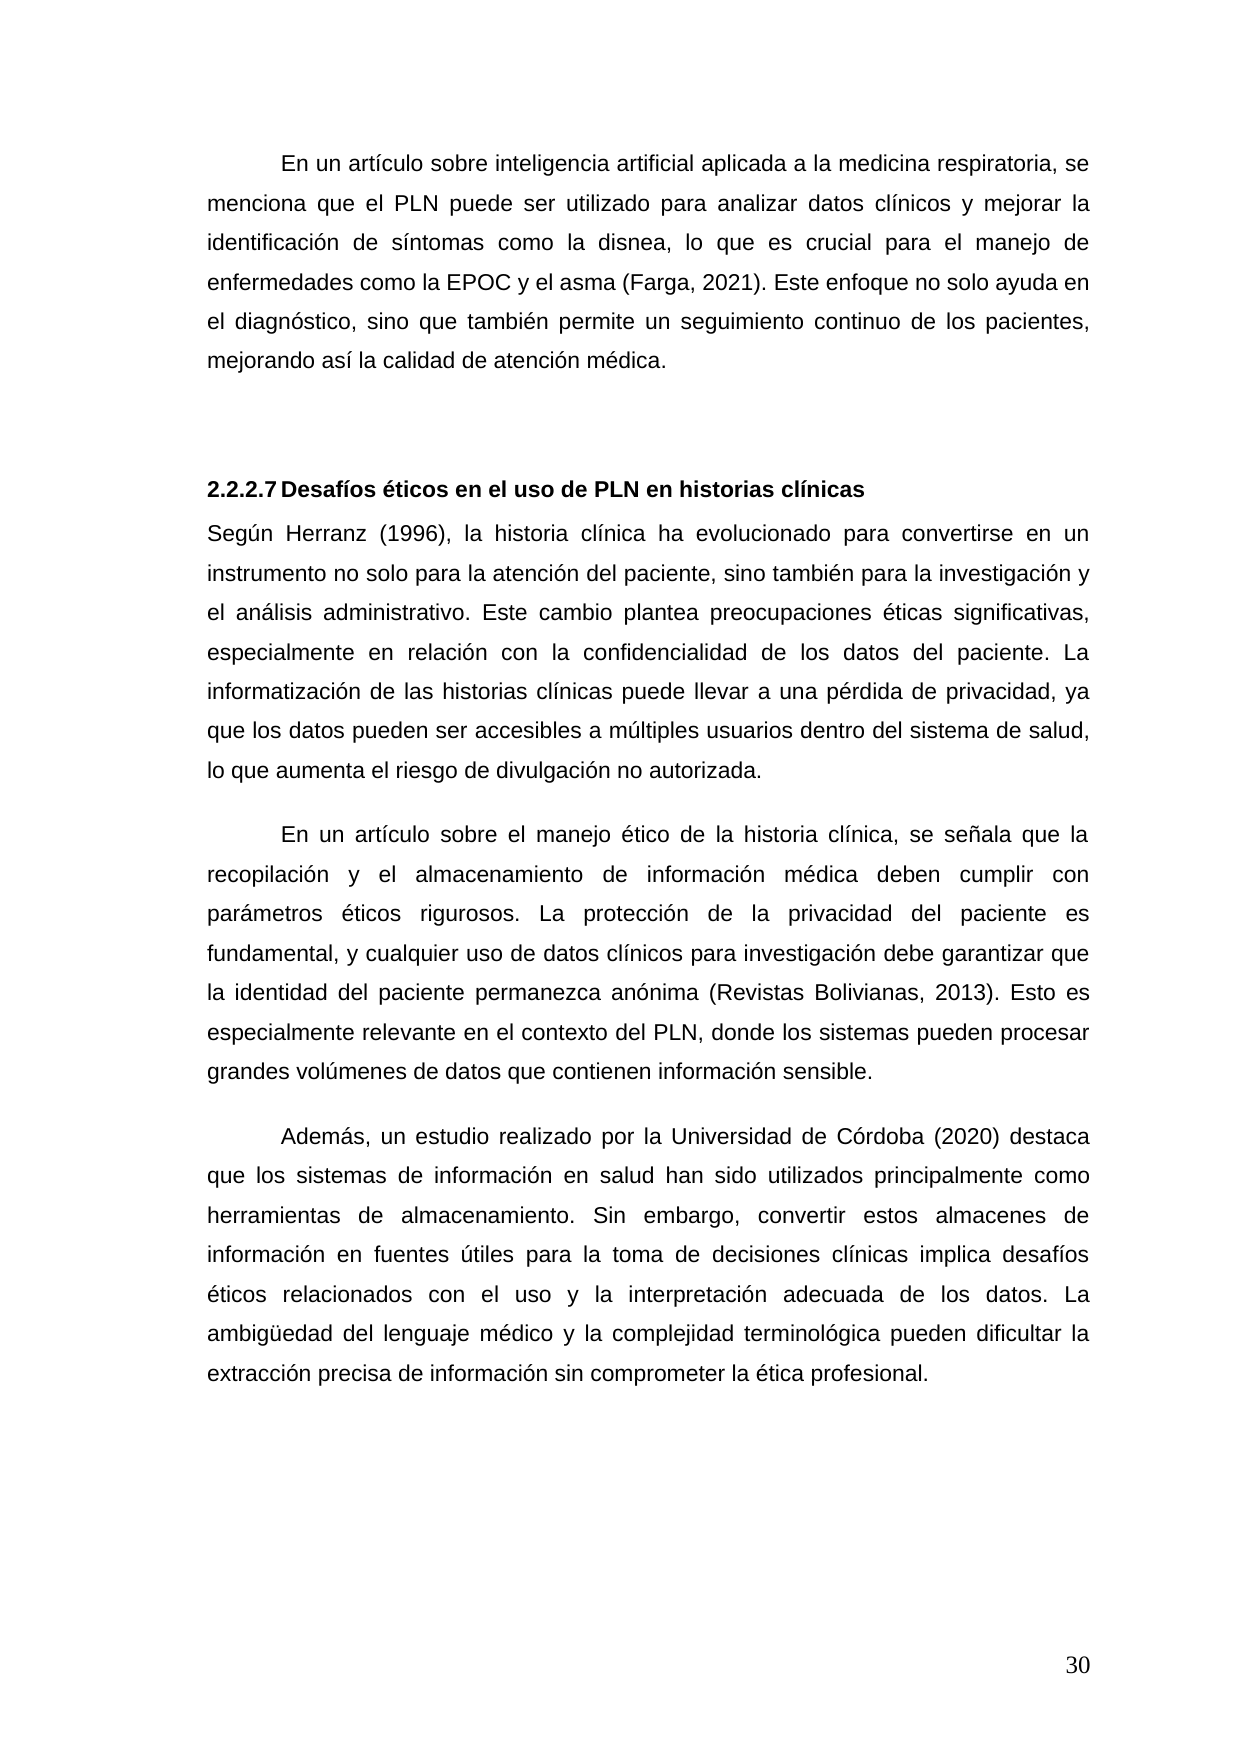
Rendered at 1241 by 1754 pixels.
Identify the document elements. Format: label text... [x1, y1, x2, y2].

text Además, un estudio realizado por la Universidad de Córdoba (2020) destaca que los sistemas de información en salud han sido utilizados principalmente como herramientas de almacenamiento. Sin embargo, convertir estos almacenes de información en fuentes útiles para la toma de decisiones clínicas implica desafíos éticos relacionados con el uso y la interpretación adecuada de los datos. La ambigüedad del lenguaje médico y la complejidad terminológica pueden dificultar la extracción precisa de información sin comprometer la ética profesional. [207, 1123, 1090, 1386]
subtitle Desafíos éticos en el uso de PLN en historias clínicas [207, 476, 1090, 503]
text En un artículo sobre el manejo ético de la historia clínica, se señala que la recopilación y el almacenamiento de información médica deben cumplir con parámetros éticos rigurosos. La protección de la privacidad del paciente es fundamental, y cualquier uso de datos clínicos para investigación debe garantizar que la identidad del paciente permanezca anónima (Revistas Bolivianas, 2013). Esto es especialmente relevante en el contexto del PLN, donde los sistemas pueden procesar grandes volúmenes de datos que contienen información sensible. [207, 821, 1090, 1084]
text En un artículo sobre inteligencia artificial aplicada a la medicina respiratoria, se menciona que el PLN puede ser utilizado para analizar datos clínicos y mejorar la identificación de síntomas como la disnea, lo que es crucial para el manejo de enfermedades como la EPOC y el asma (Farga, 2021). Este enfoque no solo ayuda en el diagnóstico, sino que también permite un seguimiento continuo de los pacientes, mejorando así la calidad de atención médica. [207, 150, 1090, 374]
text Según Herranz (1996), la historia clínica ha evolucionado para convertirse en un instrumento no solo para la atención del paciente, sino también para la investigación y el análisis administrativo. Este cambio plantea preocupaciones éticas significativas, especialmente en relación con la confidencialidad de los datos del paciente. La informatización de las historias clínicas puede llevar a una pérdida de privacidad, ya que los datos pueden ser accesibles a múltiples usuarios dentro del sistema de salud, lo que aumenta el riesgo de divulgación no autorizada. [207, 520, 1090, 783]
